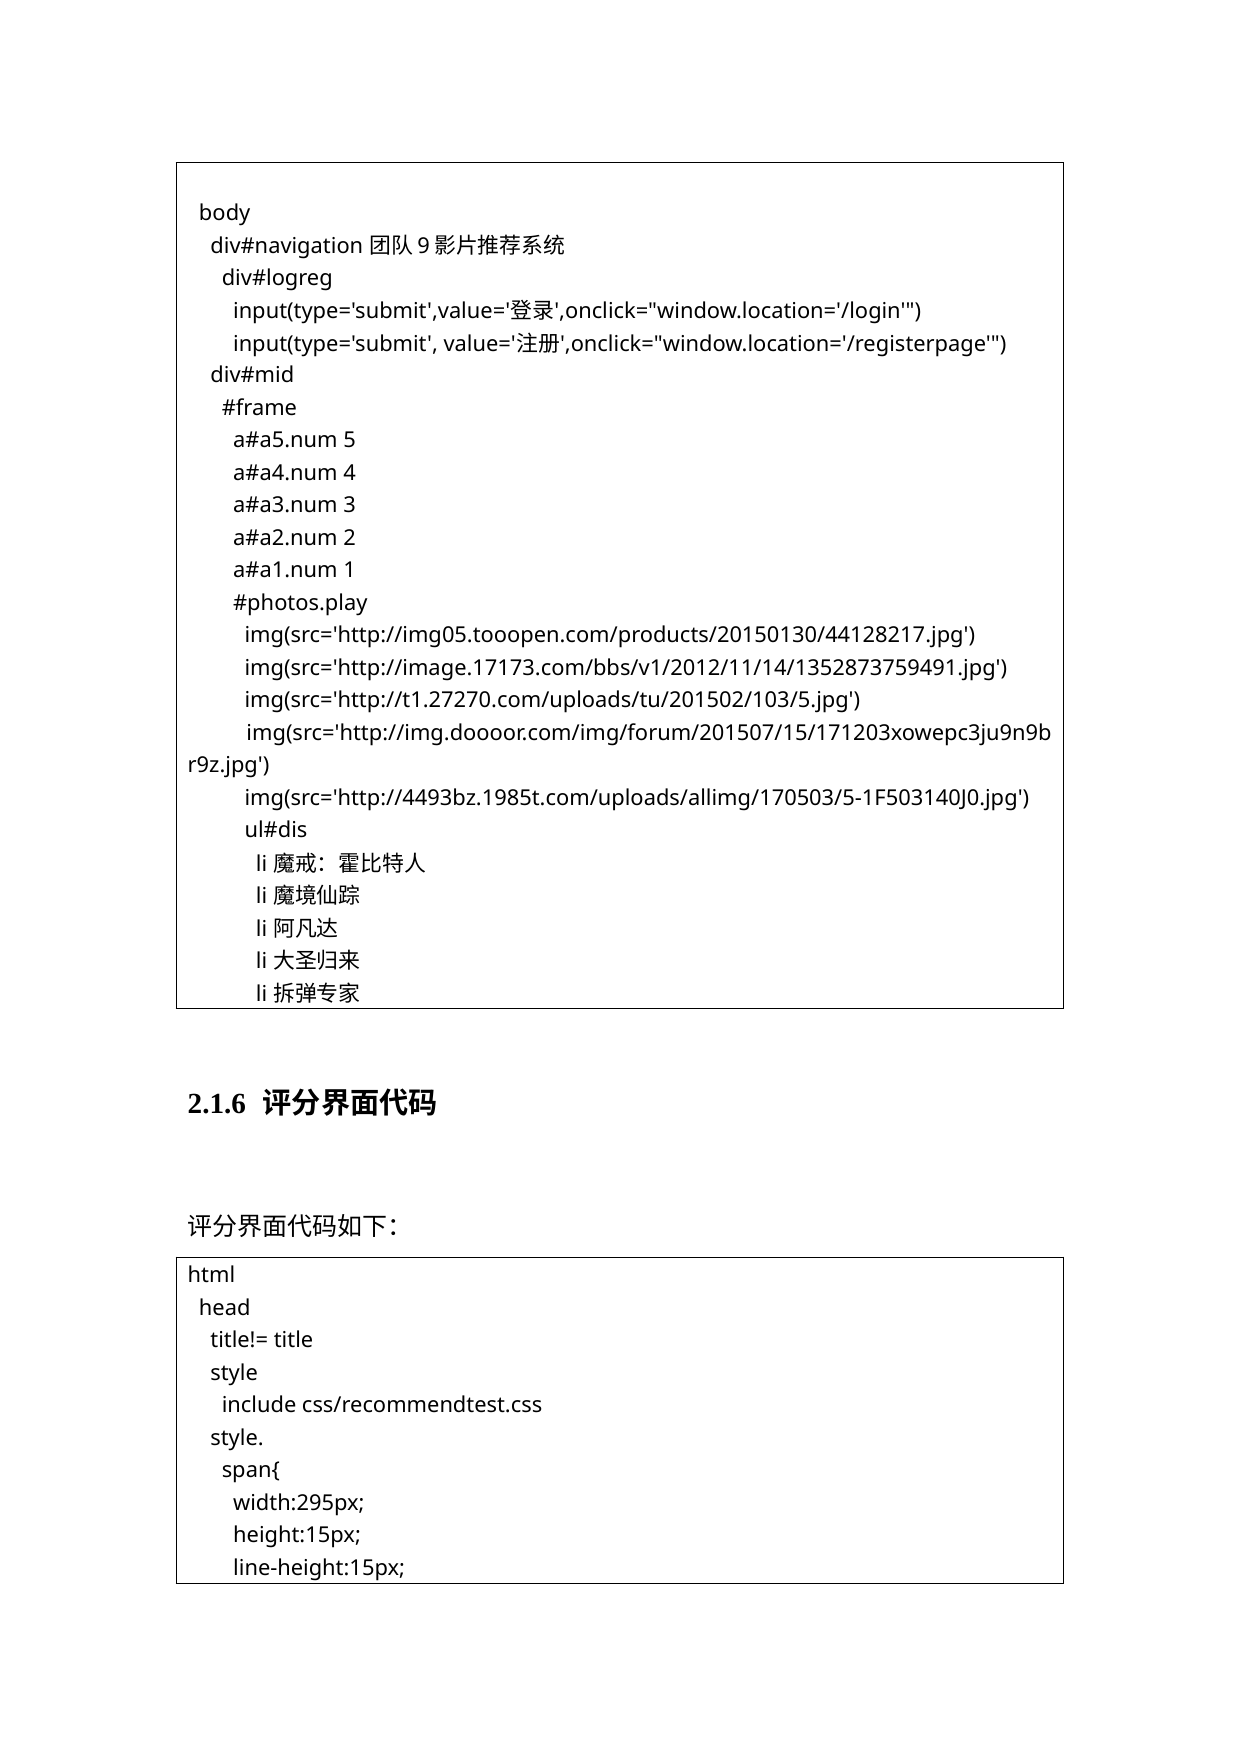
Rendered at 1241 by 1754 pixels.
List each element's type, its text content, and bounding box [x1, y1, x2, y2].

subtitle 评分界面代码 [187, 1069, 1053, 1134]
text 评分界面代码如下： [187, 1192, 1053, 1257]
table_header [177, 1258, 1063, 1583]
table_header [177, 163, 1063, 1008]
